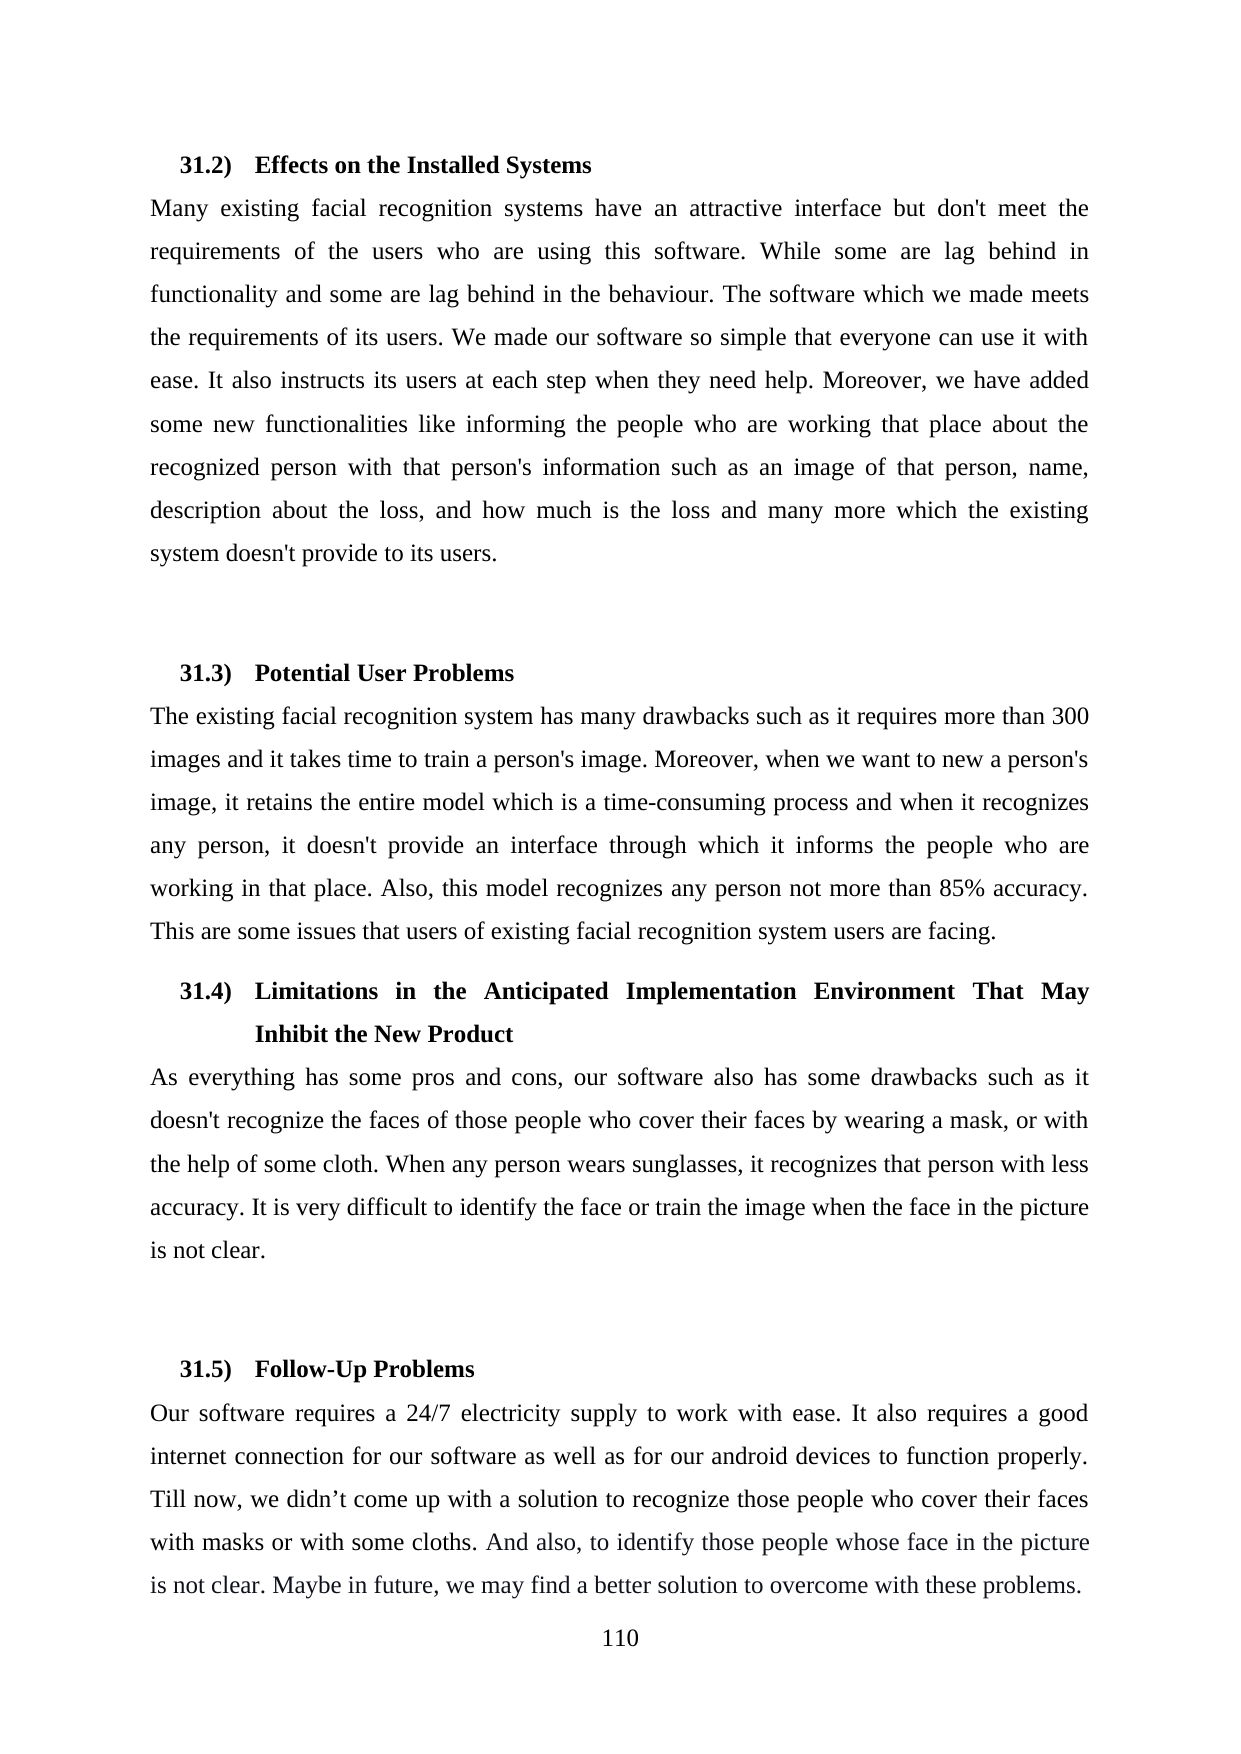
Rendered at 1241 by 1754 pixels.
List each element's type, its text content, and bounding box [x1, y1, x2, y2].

subtitle Effects on the Installed Systems [179, 150, 1090, 179]
text Our software requires a 24/7 electricity supply to work with ease. It also requires a good internet connection for our software as well as for our android devices to function properly. Till now, we didn’t come up with a solution to recognize those people who cover their faces with masks or with some cloths. And also, to identify those people whose face in the picture is not clear. Maybe in future, we may find a better solution to overcome with these problems. [150, 1398, 1090, 1599]
subtitle Follow-Up Problems [179, 1354, 1090, 1383]
text Many existing facial recognition systems have an attractive interface but don't meet the requirements of the users who are using this software. While some are lag behind in functionality and some are lag behind in the behaviour. The software which we made meets the requirements of its users. We made our software so simple that everyone can use it with ease. It also instructs its users at each step when they need help. Moreover, we have added some new functionalities like informing the people who are working that place about the recognized person with that person's information such as an image of that person, name, description about the loss, and how much is the loss and many more which the existing system doesn't provide to its users. [150, 193, 1090, 567]
subtitle Limitations in the Anticipated Implementation Environment That May Inhibit the New Product [179, 976, 1090, 1048]
text The existing facial recognition system has many drawbacks such as it requires more than 300 images and it takes time to train a person's image. Moreover, when we want to new a person's image, it retains the entire model which is a time-consuming process and when it recognizes any person, it doesn't provide an interface through which it informs the people who are working in that place. Also, this model recognizes any person not more than 85% accuracy. This are some issues that users of existing facial recognition system users are facing. [150, 701, 1090, 945]
subtitle Potential User Problems [179, 658, 1090, 686]
text As everything has some pros and cons, our software also has some drawbacks such as it doesn't recognize the faces of those people who cover their faces by wearing a mask, or with the help of some cloth. When any person wears sunglasses, it recognizes that person with less accuracy. It is very difficult to identify the face or train the image when the face in the picture is not clear. [150, 1062, 1090, 1264]
